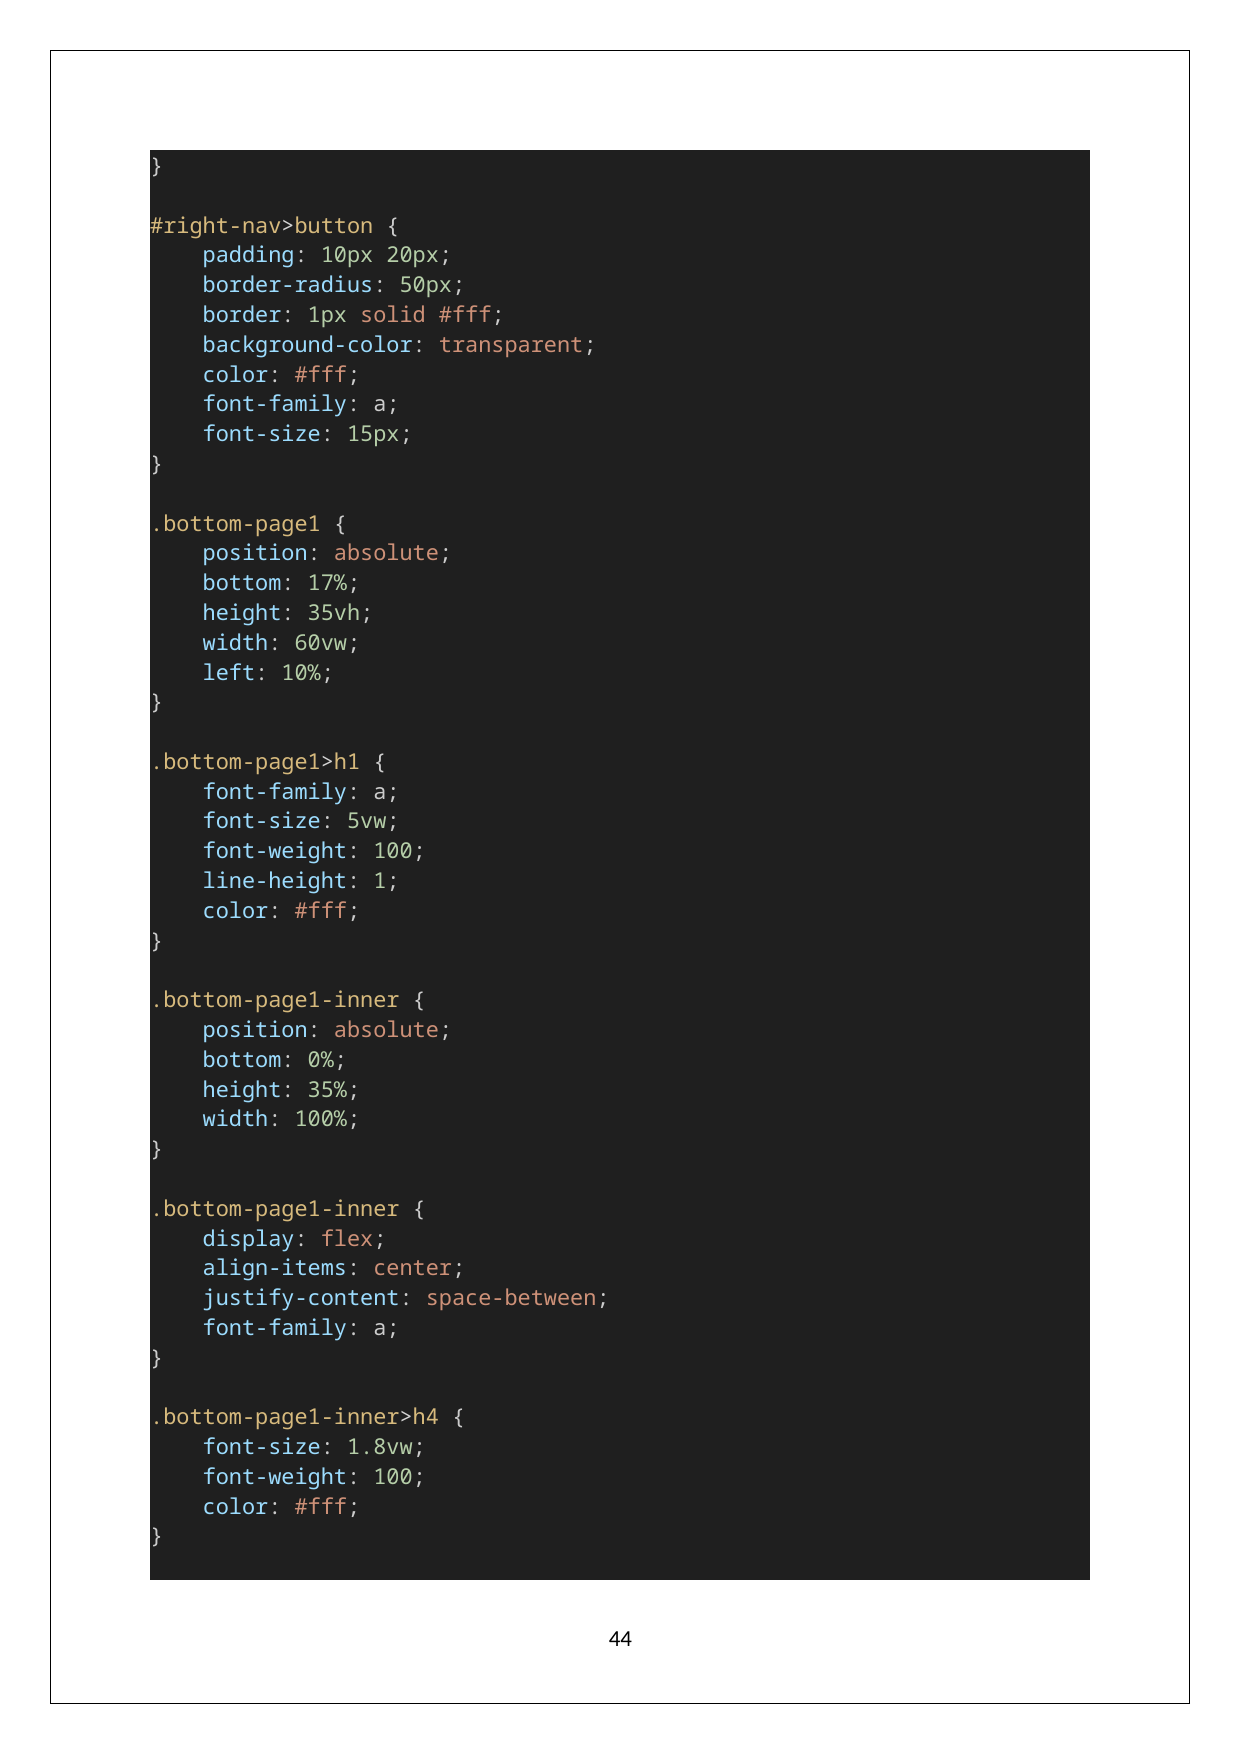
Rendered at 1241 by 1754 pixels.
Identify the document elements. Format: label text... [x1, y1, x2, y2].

text .bottom-page1-inner { [150, 984, 1090, 1014]
text font-size: 15px; [150, 418, 1090, 448]
text font-family: a; [150, 388, 1090, 418]
text left: 10%; [150, 656, 1090, 686]
text height: 35%; [150, 1073, 1090, 1103]
text .bottom-page1 { [150, 507, 1090, 537]
text bottom: 17%; [150, 567, 1090, 597]
text } [150, 1520, 1090, 1550]
text width: 60vw; [150, 627, 1090, 656]
text border-radius: 50px; [150, 269, 1090, 299]
text font-size: 1.8vw; [150, 1431, 1090, 1461]
text color: #fff; [150, 358, 1090, 388]
text } [150, 1342, 1090, 1371]
text line-height: 1; [150, 865, 1090, 895]
text color: #fff; [150, 895, 1090, 924]
text align-items: center; [150, 1252, 1090, 1282]
text font-size: 5vw; [150, 805, 1090, 835]
text .bottom-page1-inner { [150, 1193, 1090, 1222]
text position: absolute; [150, 1014, 1090, 1044]
text border: 1px solid #fff; [150, 299, 1090, 329]
text } [150, 924, 1090, 954]
text font-family: a; [150, 1312, 1090, 1342]
text } [150, 686, 1090, 716]
text height: 35vh; [150, 597, 1090, 627]
text font-weight: 100; [150, 835, 1090, 865]
text background-color: transparent; [150, 329, 1090, 358]
text position: absolute; [150, 537, 1090, 567]
text font-weight: 100; [150, 1461, 1090, 1491]
text width: 100%; [150, 1103, 1090, 1133]
text font-family: a; [150, 776, 1090, 805]
text #right-nav>button { [150, 209, 1090, 239]
text bottom: 0%; [150, 1044, 1090, 1073]
text } [150, 150, 1090, 180]
text justify-content: space-between; [150, 1282, 1090, 1312]
text .bottom-page1-inner>h4 { [150, 1401, 1090, 1431]
text } [150, 448, 1090, 478]
text display: flex; [150, 1222, 1090, 1252]
text color: #fff; [150, 1491, 1090, 1520]
text .bottom-page1>h1 { [150, 746, 1090, 776]
text padding: 10px 20px; [150, 239, 1090, 269]
text } [150, 1133, 1090, 1163]
